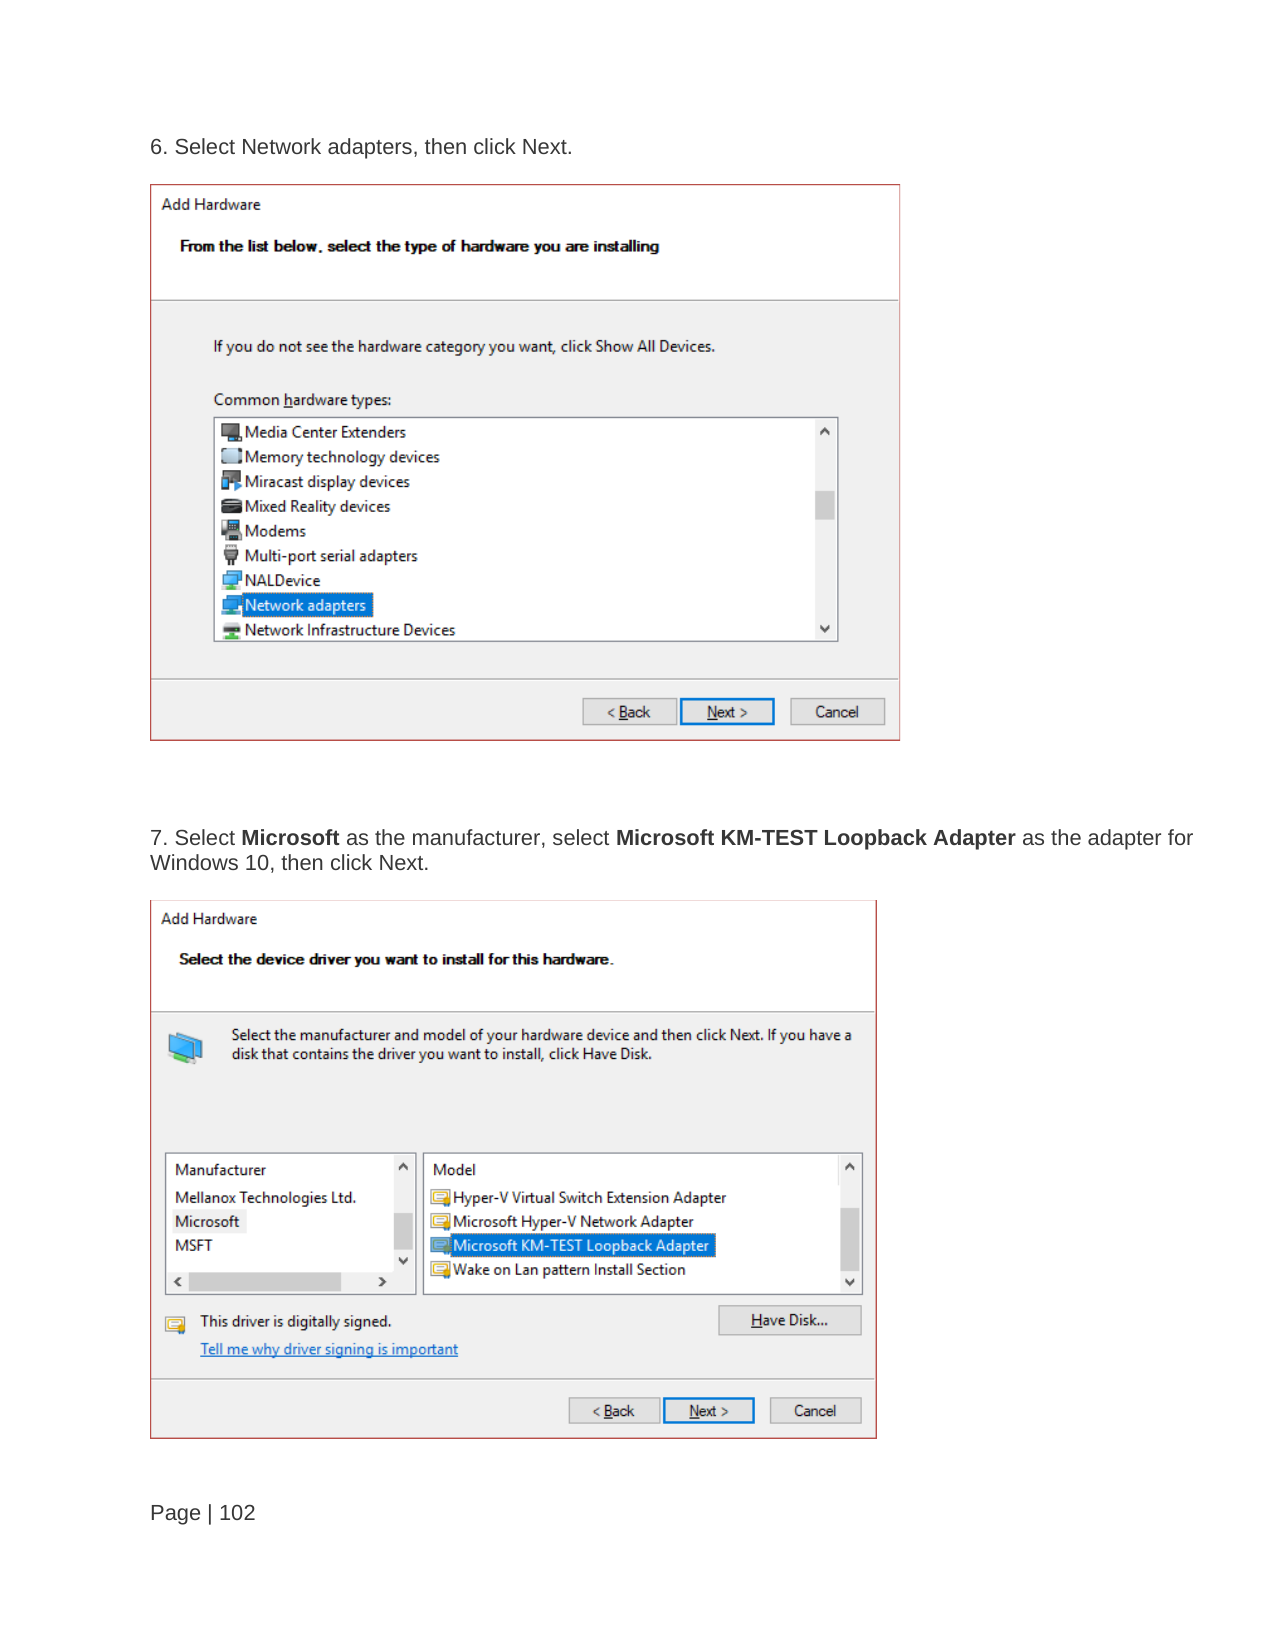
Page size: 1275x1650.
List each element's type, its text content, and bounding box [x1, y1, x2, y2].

text 6. Select Network adapters, then click Next. [150, 134, 1200, 159]
picture [150, 900, 877, 1439]
text 7. Select Microsoft as the manufacturer, select Microsoft KM-TEST Loopback Adapter as the adapter for Windows 10, then click Next. [150, 824, 1200, 875]
picture [150, 184, 901, 741]
